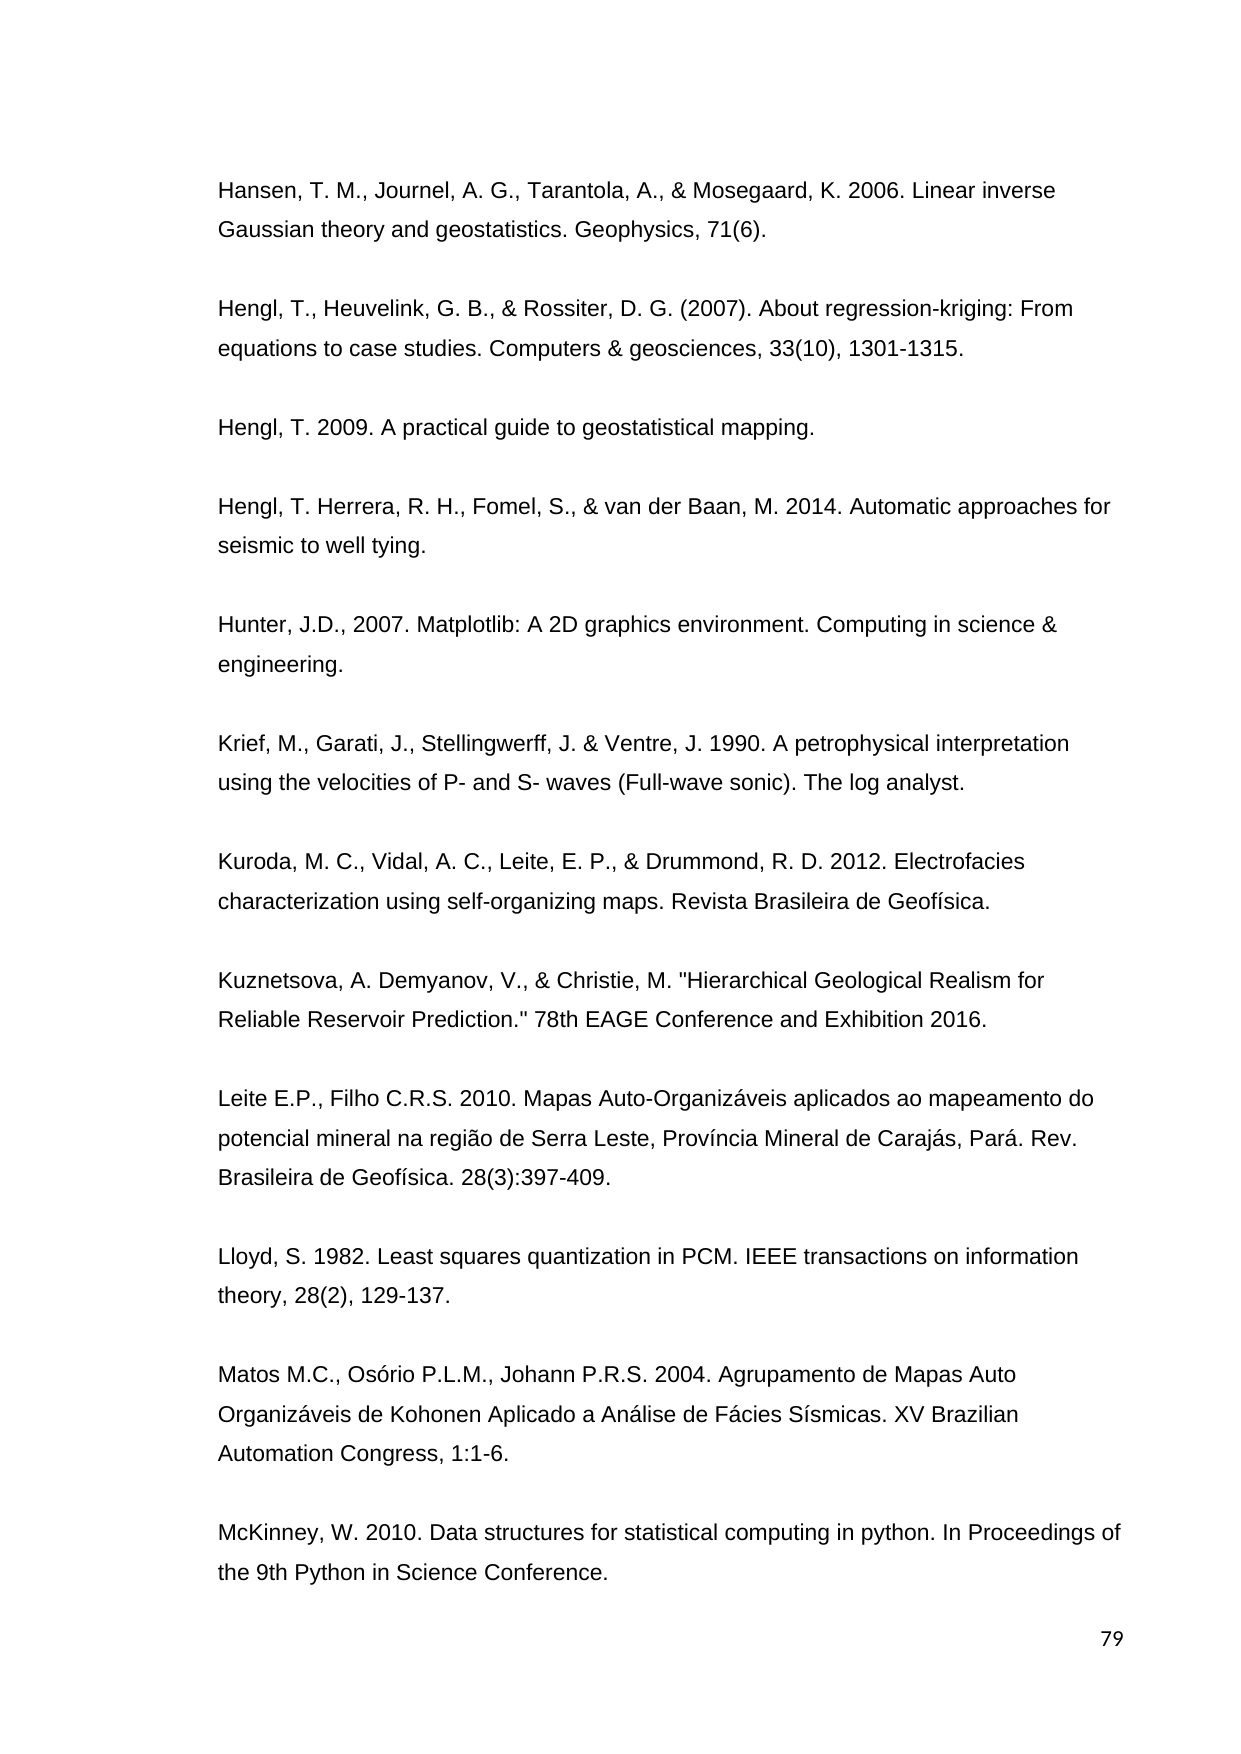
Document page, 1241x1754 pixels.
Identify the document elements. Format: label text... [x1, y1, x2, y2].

list Hengl, T., Heuvelink, G. B., & Rossiter, D. G. (2007). About regression-kriging: From equations to case studies. Computers & geosciences, 33(10), 1301-1315. [218, 295, 1123, 361]
list Kuroda, M. C., Vidal, A. C., Leite, E. P., & Drummond, R. D. 2012. Electrofacies characterization using self-organizing maps. Revista Brasileira de Geofísica. [218, 848, 1123, 914]
list Kuznetsova, A. Demyanov, V., & Christie, M. "Hierarchical Geological Realism for Reliable Reservoir Prediction." 78th EAGE Conference and Exhibition 2016. [218, 967, 1123, 1032]
list Leite E.P., Filho C.R.S. 2010. Mapas Auto-Organizáveis aplicados ao mapeamento do potencial mineral na região de Serra Leste, Província Mineral de Carajás, Pará. Rev. Brasileira de Geofísica. 28(3):397-409. [218, 1085, 1123, 1190]
list Krief, M., Garati, J., Stellingwerff, J. & Ventre, J. 1990. A petrophysical interpretation using the velocities of P- and S- waves (Full-wave sonic). The log analyst. [218, 730, 1123, 796]
list Hengl, T. 2009. A practical guide to geostatistical mapping. [218, 414, 1123, 440]
list McKinney, W. 2010. Data structures for statistical computing in python. In Proceedings of the 9th Python in Science Conference. [218, 1519, 1123, 1585]
list Hunter, J.D., 2007. Matplotlib: A 2D graphics environment. Computing in science & engineering. [218, 611, 1123, 677]
list Matos M.C., Osório P.L.M., Johann P.R.S. 2004. Agrupamento de Mapas Auto Organizáveis de Kohonen Aplicado a Análise de Fácies Sísmicas. XV Brazilian Automation Congress, 1:1-6. [218, 1361, 1123, 1467]
list Lloyd, S. 1982. Least squares quantization in PCM. IEEE transactions on information theory, 28(2), 129-137. [218, 1243, 1123, 1309]
list Hengl, T. Herrera, R. H., Fomel, S., & van der Baan, M. 2014. Automatic approaches for seismic to well tying. [218, 493, 1123, 559]
list Hansen, T. M., Journel, A. G., Tarantola, A., & Mosegaard, K. 2006. Linear inverse Gaussian theory and geostatistics. Geophysics, 71(6). [218, 177, 1123, 243]
